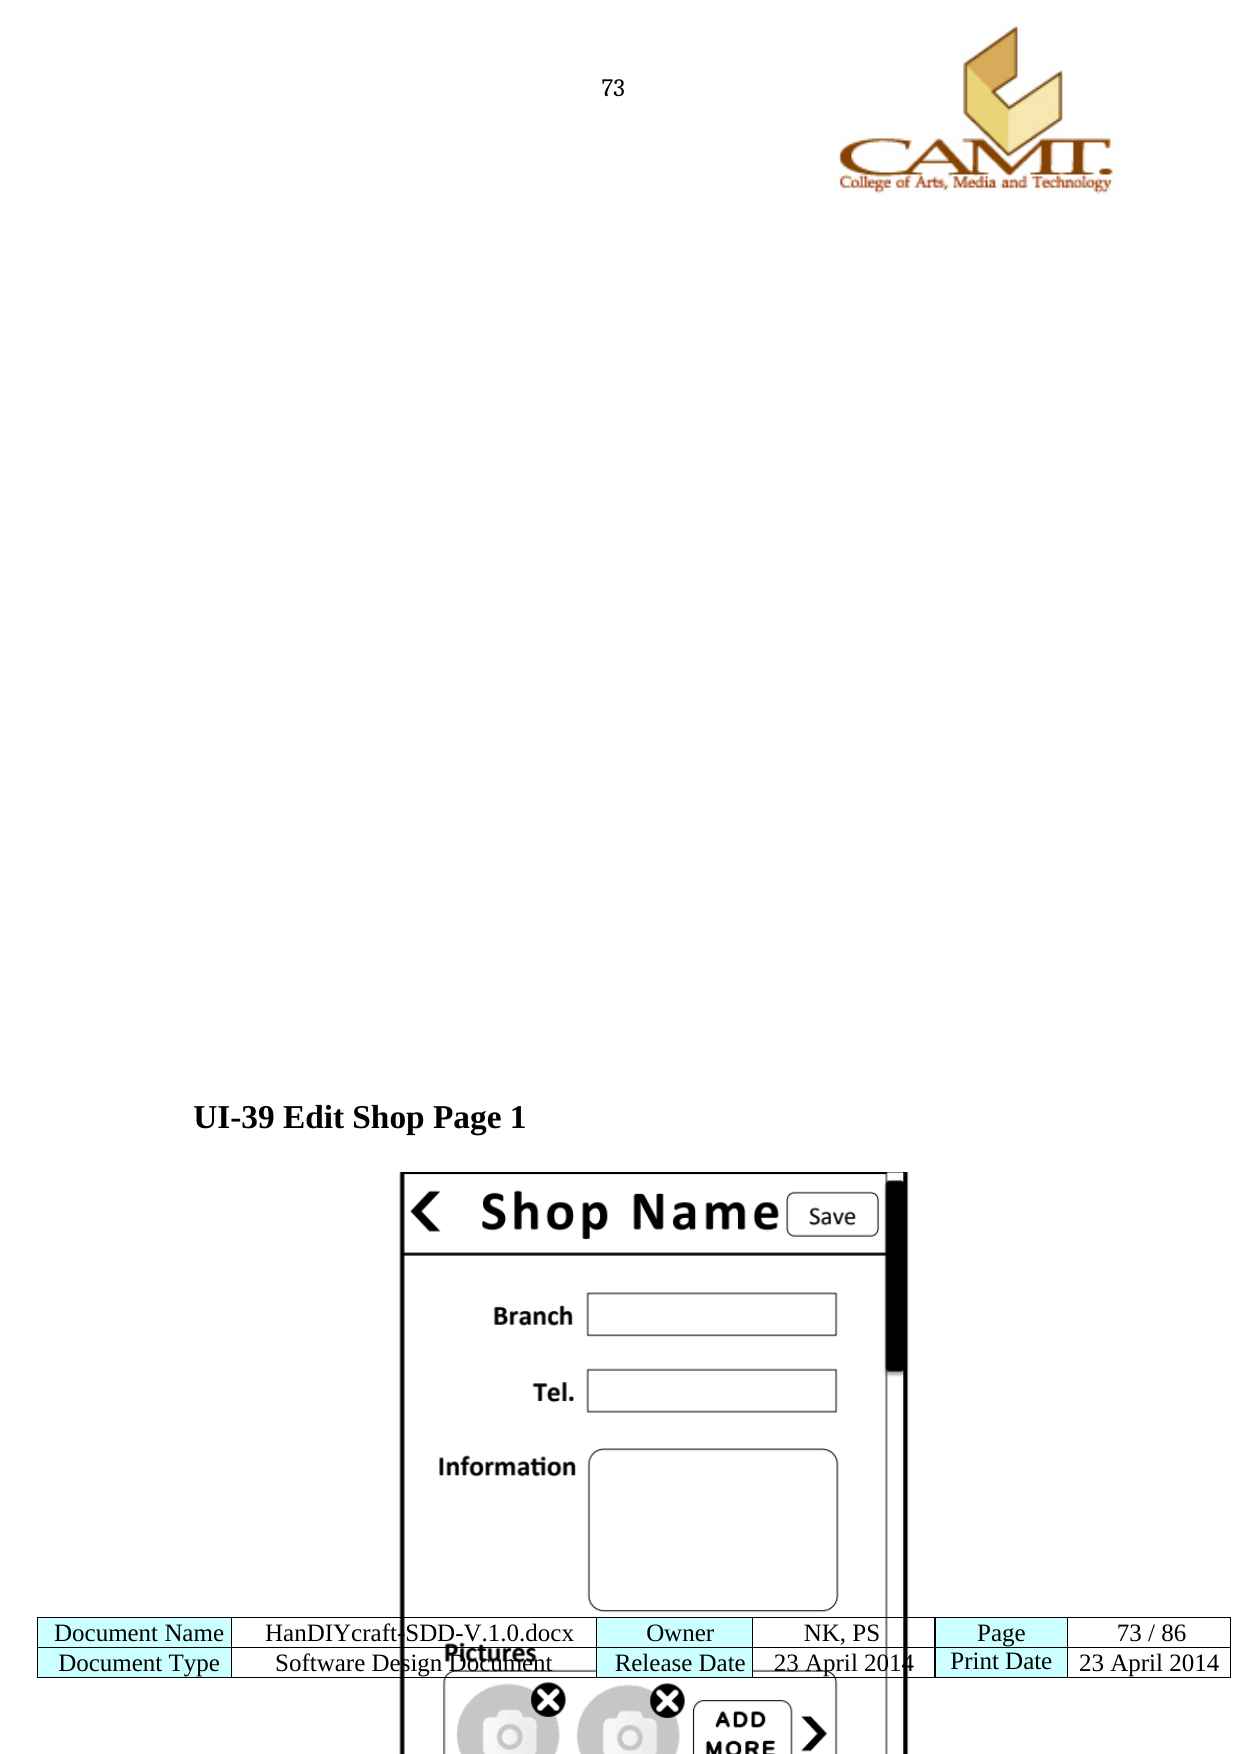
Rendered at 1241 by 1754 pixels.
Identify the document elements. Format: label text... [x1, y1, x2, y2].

picture [755, 18, 1221, 207]
text UI-39 Edit Shop Page 1 [118, 1098, 1108, 1136]
